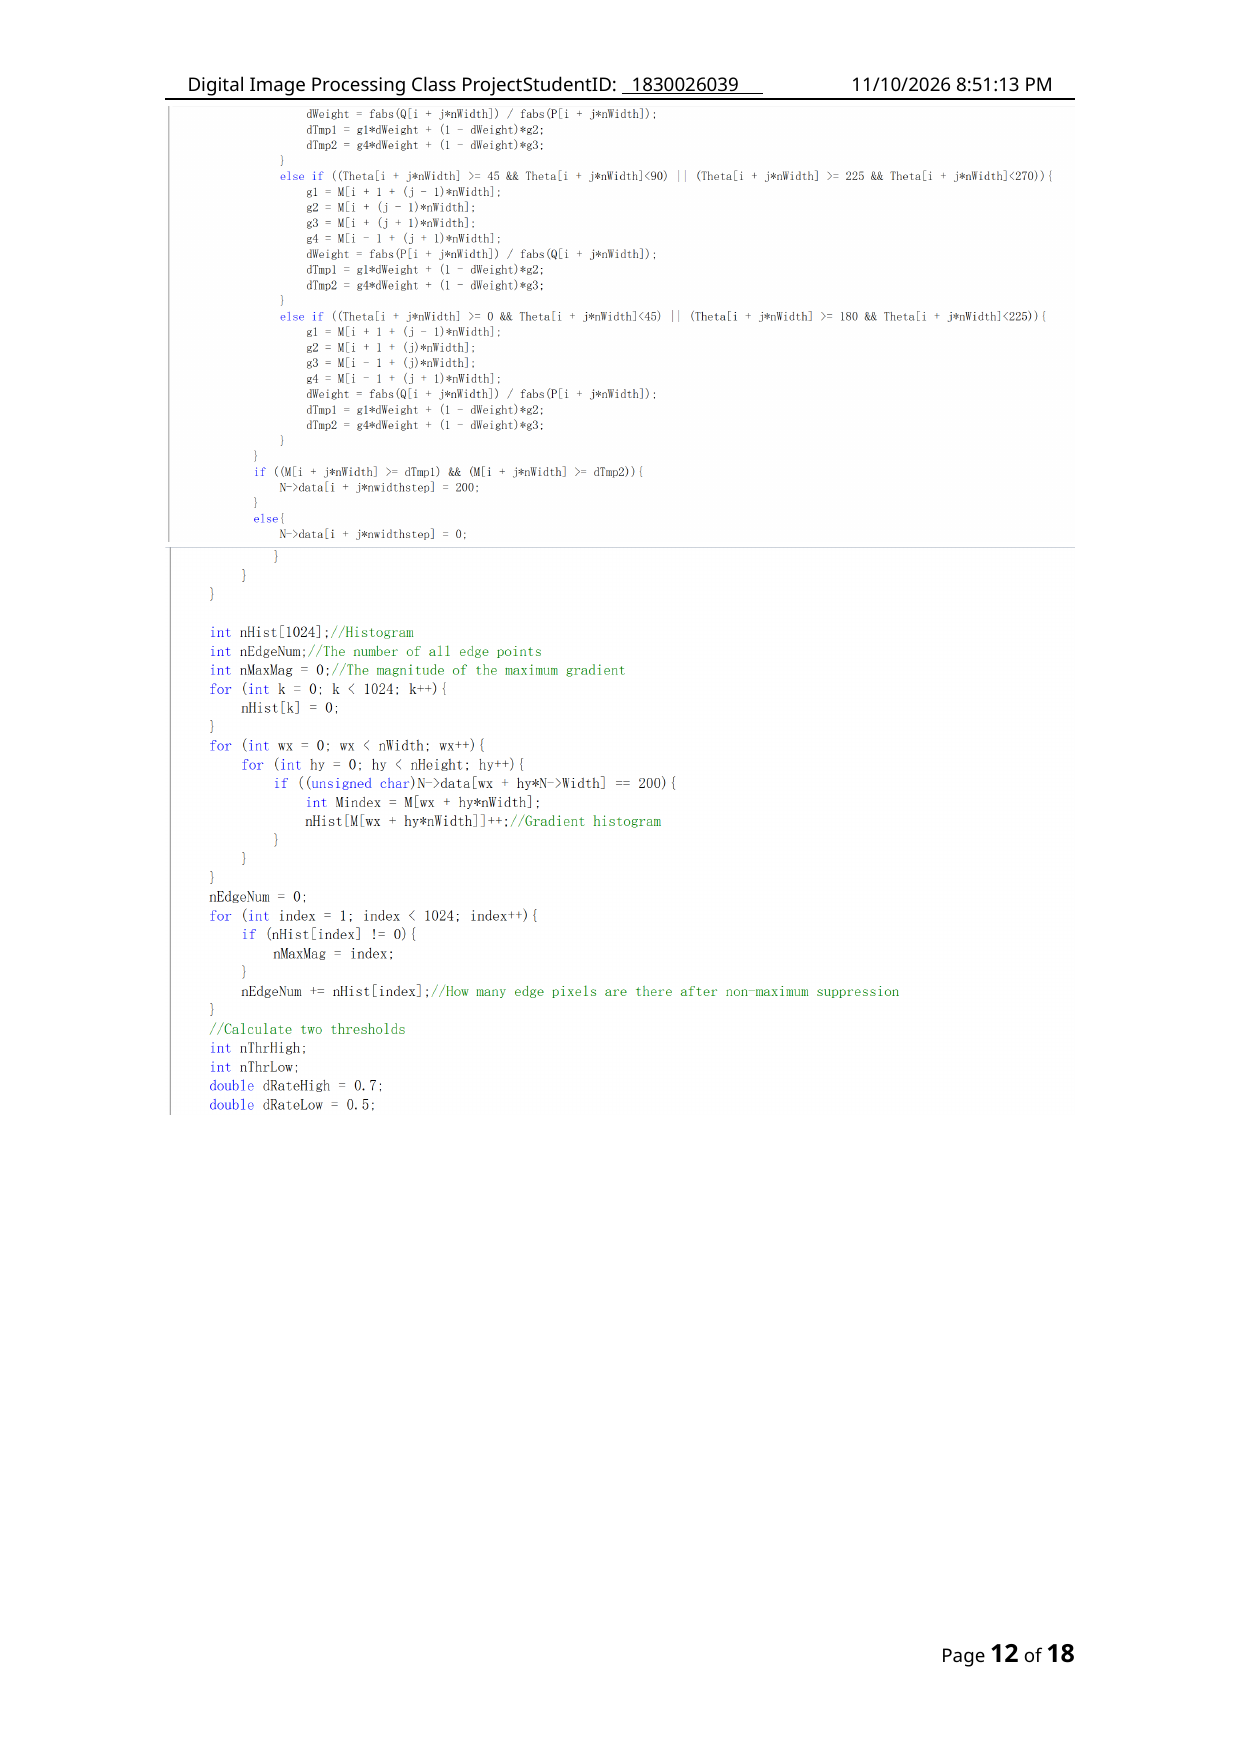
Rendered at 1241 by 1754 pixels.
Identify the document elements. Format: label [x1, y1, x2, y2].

picture [165, 547, 1075, 1115]
picture [165, 106, 1075, 542]
